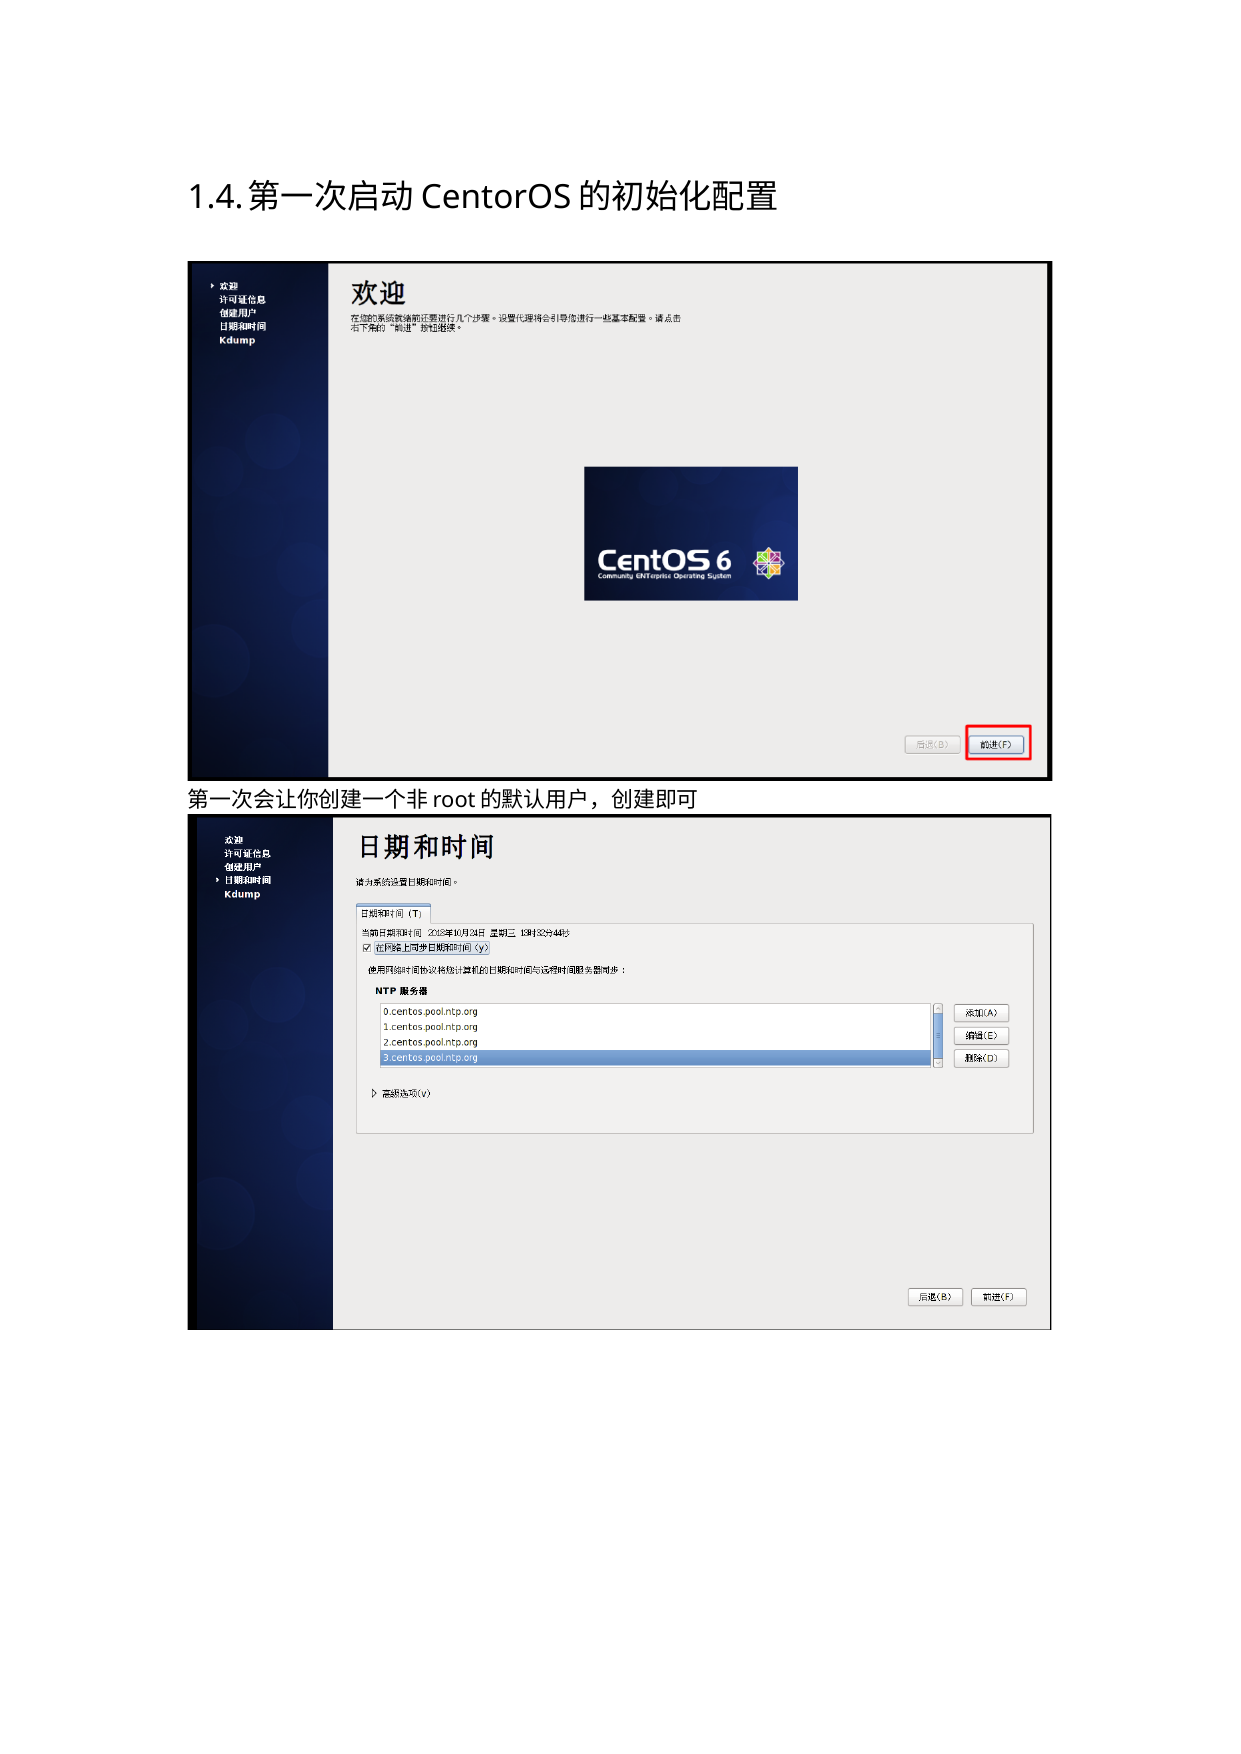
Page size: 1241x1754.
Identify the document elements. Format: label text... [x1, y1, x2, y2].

subtitle 第一次启动CentorOS的初始化配置 [187, 162, 1053, 227]
text 第一次会让你创建一个非root的默认用户，创建即可 [187, 782, 1053, 814]
picture [187, 261, 1053, 781]
picture [187, 814, 1052, 1330]
